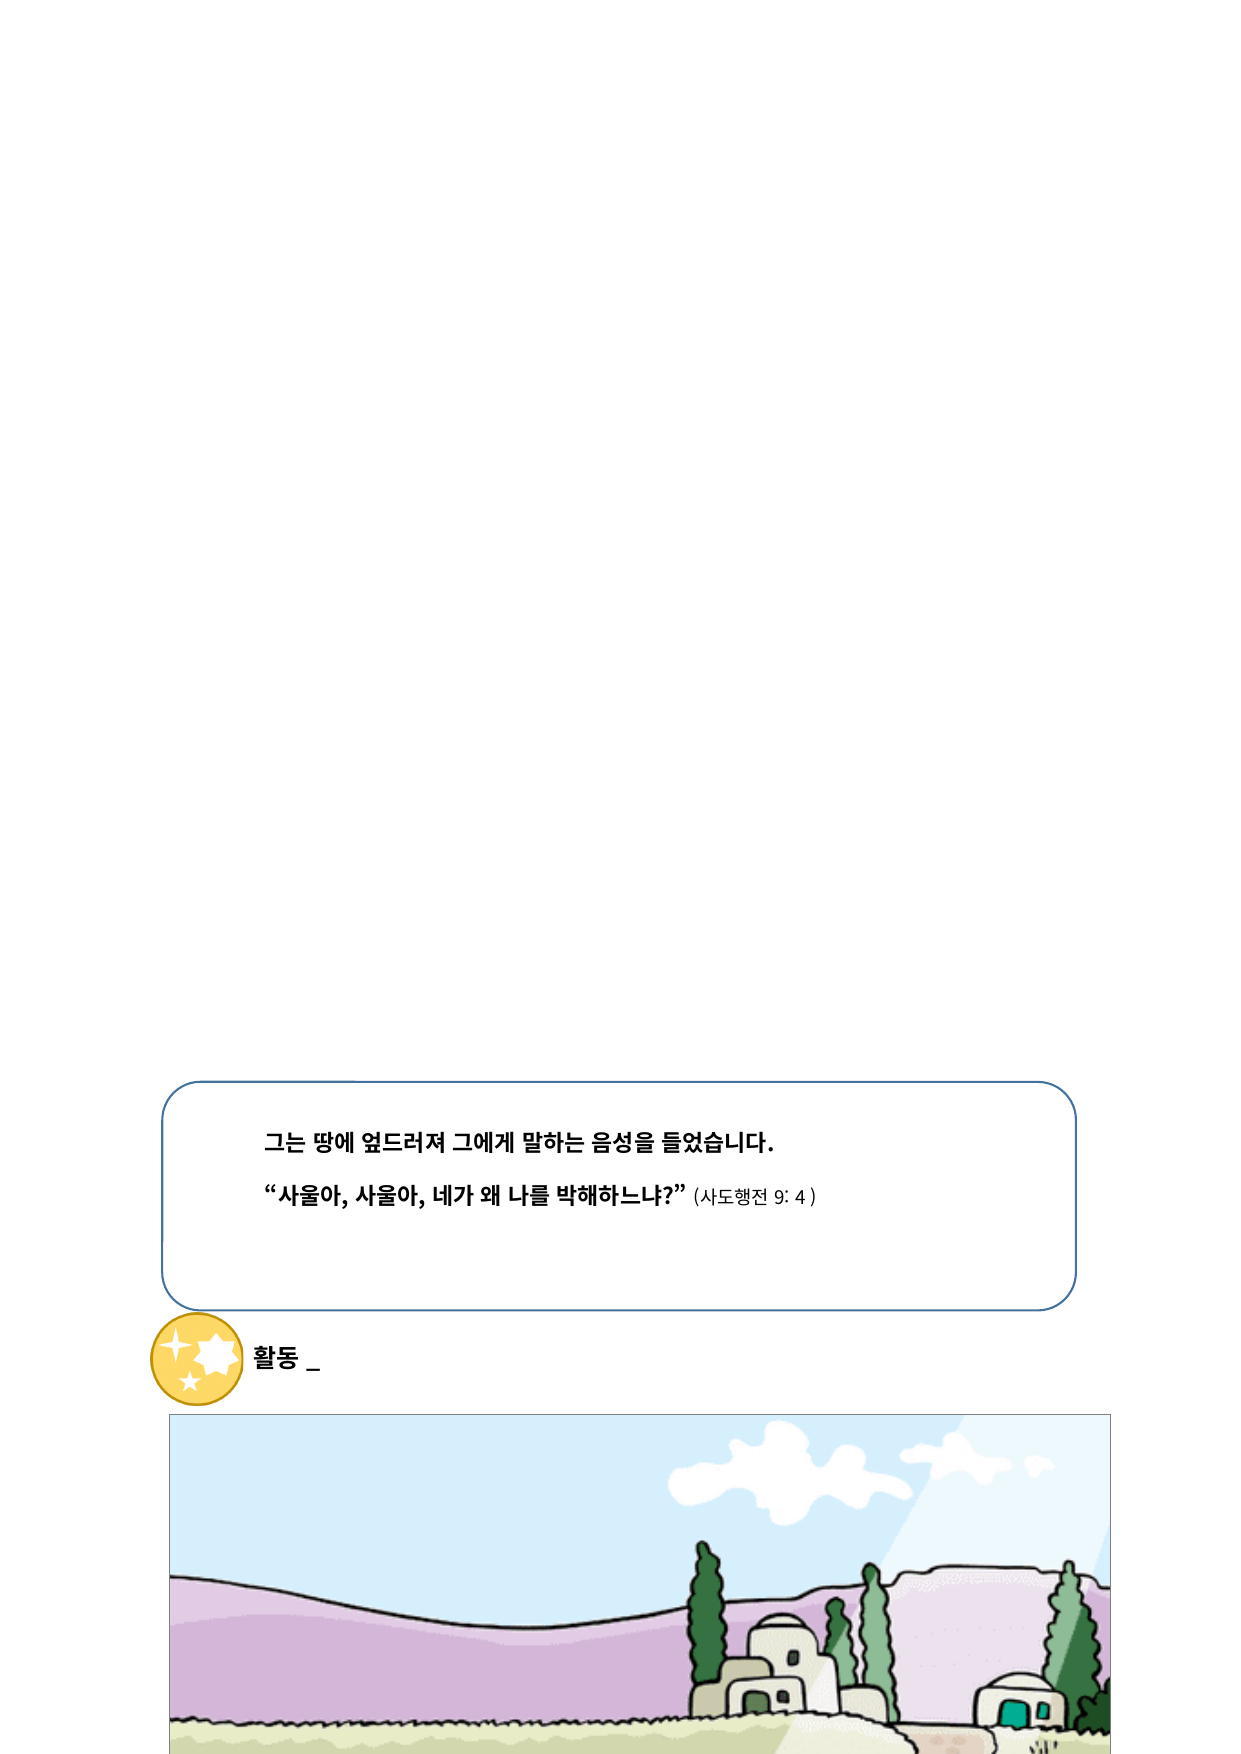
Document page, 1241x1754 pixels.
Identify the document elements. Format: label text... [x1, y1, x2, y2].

picture [170, 1415, 1110, 1754]
picture [150, 1312, 244, 1406]
text 그는 땅에 엎드러져 그에게 말하는 음성을 들었습니다. [150, 1125, 1090, 1158]
text 활동 _ [244, 1338, 1090, 1375]
text “사울아, 사울아, 네가 왜 나를 박해하느냐?” (사도행전 9: 4 ) [150, 1178, 1090, 1211]
